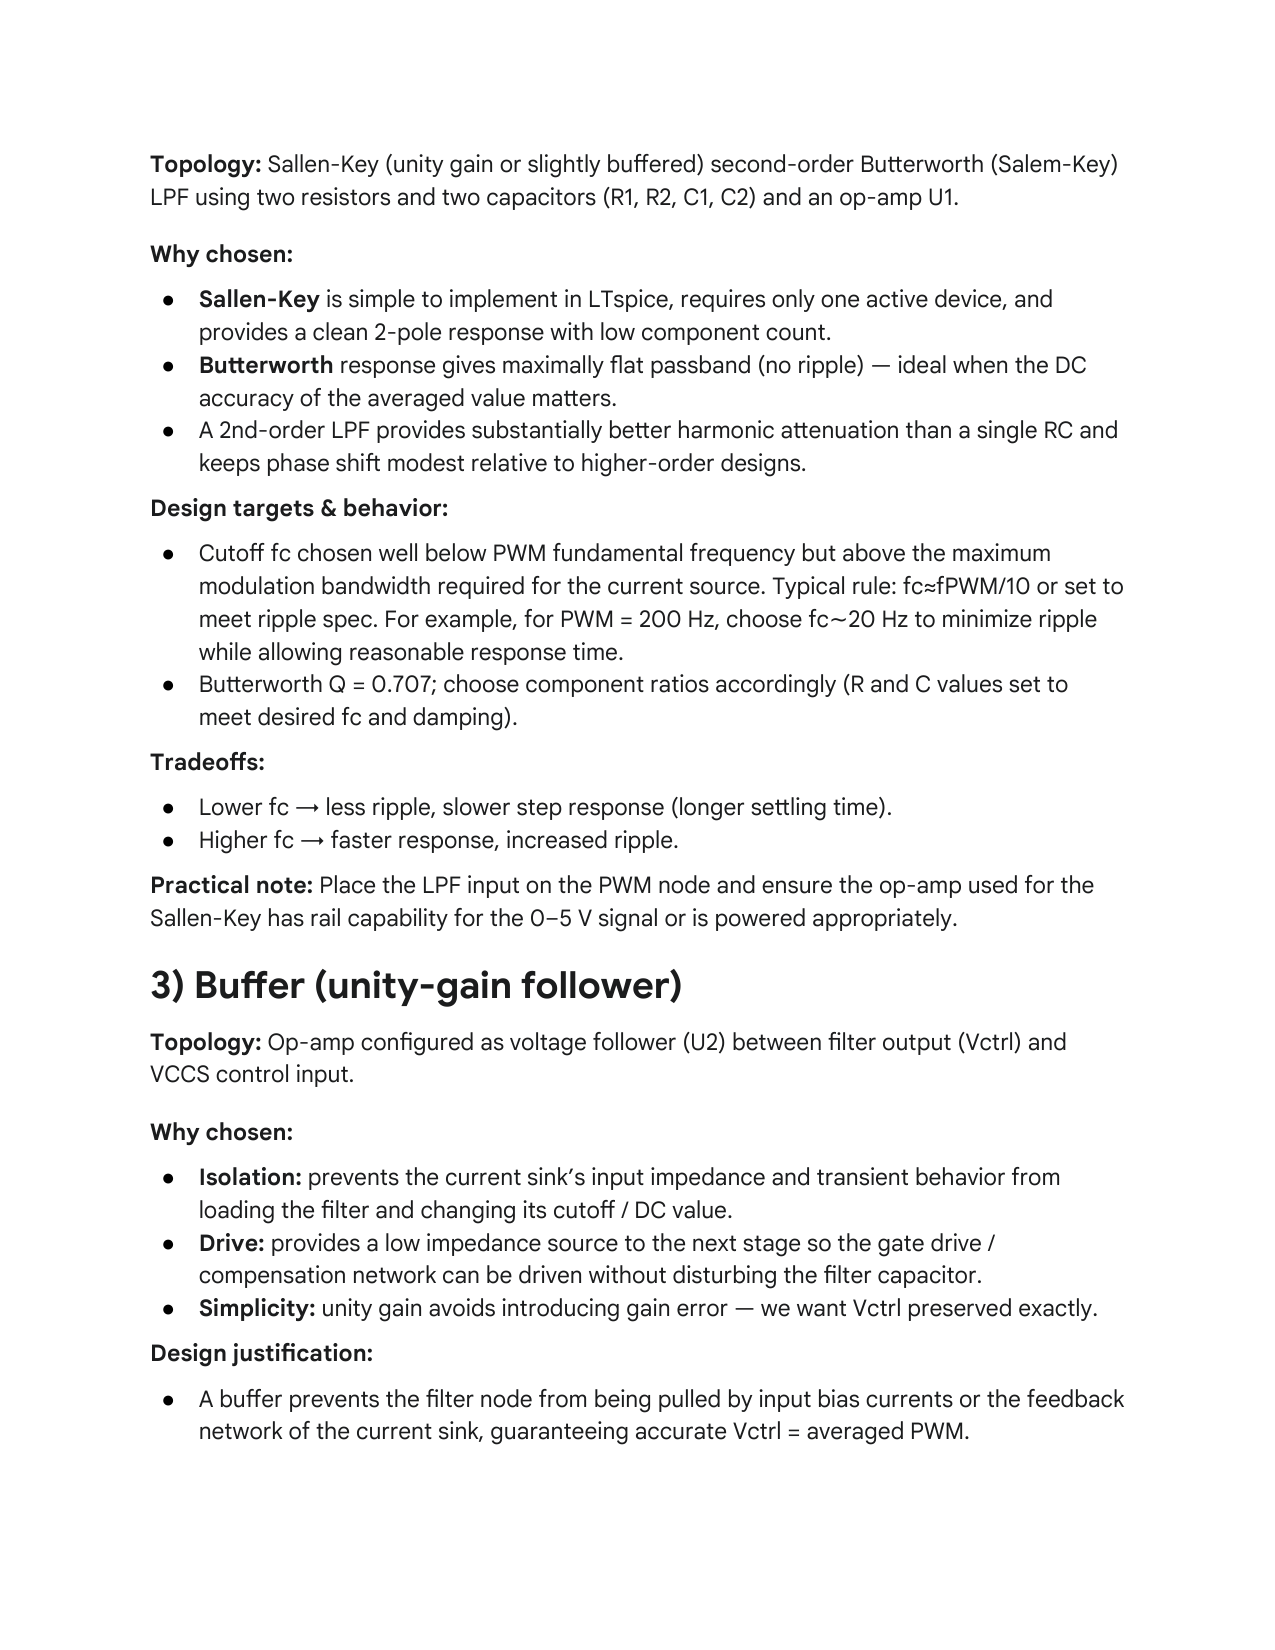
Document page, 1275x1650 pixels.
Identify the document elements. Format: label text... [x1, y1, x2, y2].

list Lower fc → less ripple, slower step response (longer settling time). [161, 793, 1125, 822]
text Design targets & behavior: [150, 494, 1125, 523]
subtitle 3) Buffer (unity-gain follower) [150, 962, 1125, 1009]
list Sallen-Key is simple to implement in LTspice, requires only one active device, and provides a clean 2-pole response with low component count. [161, 286, 1125, 347]
list Drive: provides a low impedance source to the next stage so the gate drive / compensation network can be driven without disturbing the filter capacitor. [161, 1229, 1125, 1290]
text Practical note: Place the LPF input on the PWM node and ensure the op-amp used for the Sallen-Key has rail capability for the 0–5 V signal or is powered appropriately. [150, 871, 1125, 933]
list Simplicity: unity gain avoids introducing gain error — we want Vctrl preserved exactly. [161, 1294, 1125, 1323]
text Why chosen: [150, 1118, 1125, 1147]
list A 2nd-order LPF provides substantially better harmonic attenuation than a single RC and keeps phase shift modest relative to higher-order designs. [161, 416, 1125, 478]
text Topology: Op-amp configured as voltage follower (U2) between filter output (Vctrl) and VCCS control input. [150, 1028, 1125, 1089]
text Topology: Sallen-Key (unity gain or slightly buffered) second-order Butterworth (Salem-Key) LPF using two resistors and two capacitors (R1, R2, C1, C2) and an op-amp U1. [150, 150, 1125, 211]
list Butterworth Q = 0.707; choose component ratios accordingly (R and C values set to meet desired fc​ and damping). [161, 670, 1125, 732]
list A buffer prevents the filter node from being pulled by input bias currents or the feedback network of the current sink, guaranteeing accurate Vctrl = averaged PWM. [161, 1385, 1125, 1446]
text Tradeoffs: [150, 748, 1125, 777]
list Higher fc → faster response, increased ripple. [161, 826, 1125, 855]
list Butterworth response gives maximally flat passband (no ripple) — ideal when the DC accuracy of the averaged value matters. [161, 351, 1125, 412]
text Design justification: [150, 1339, 1125, 1368]
text Why chosen: [150, 240, 1125, 269]
list Cutoff fc​ chosen well below PWM fundamental frequency but above the maximum modulation bandwidth required for the current source. Typical rule: fc​≈fPWM​/10 or set to meet ripple spec. For example, for PWM = 200 Hz, choose fc​∼20 Hz to minimize ripple while allowing reasonable response time. [161, 539, 1125, 666]
list Isolation: prevents the current sink’s input impedance and transient behavior from loading the filter and changing its cutoff / DC value. [161, 1163, 1125, 1225]
